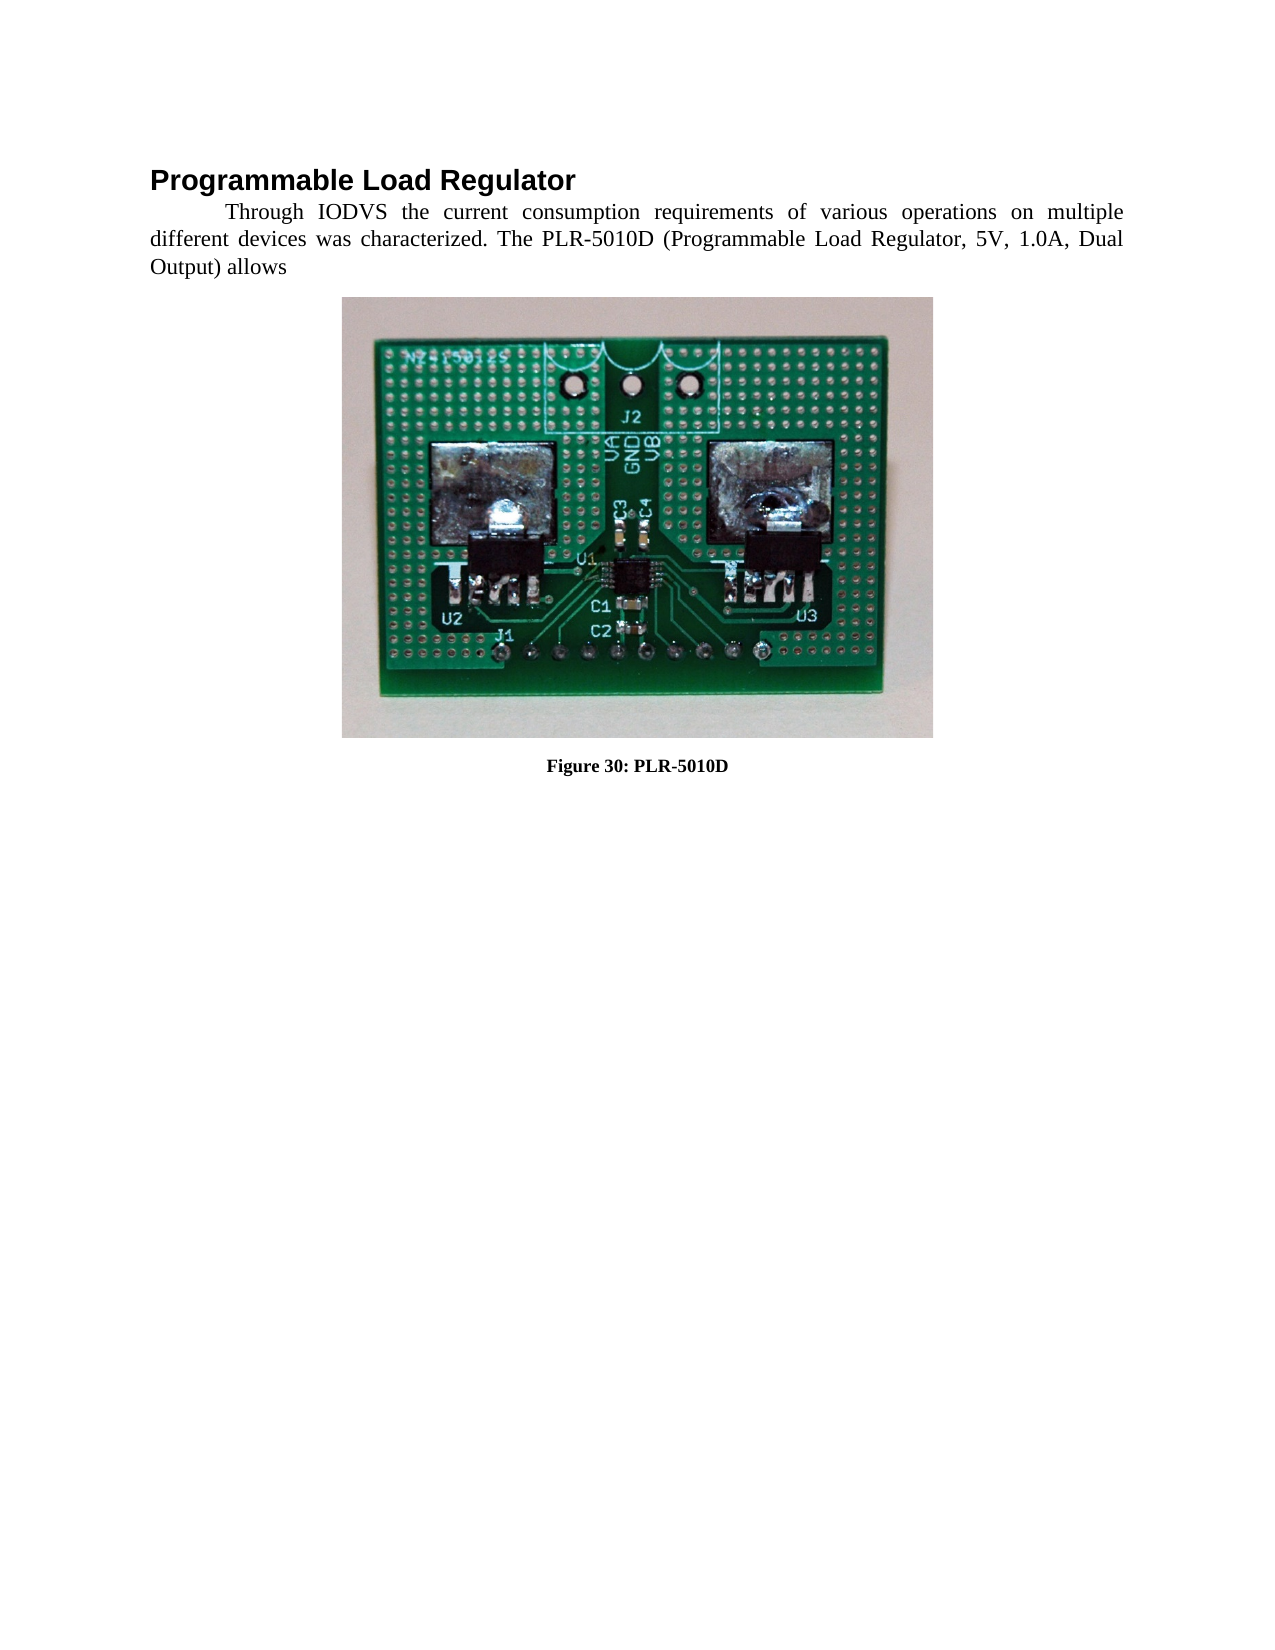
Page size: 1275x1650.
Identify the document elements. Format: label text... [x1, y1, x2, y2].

picture [341, 297, 934, 738]
text Through IODVS the current consumption requirements of various operations on multiple different devices was characterized. The PLR-5010D (Programmable Load Regulator, 5V, 1.0A, Dual Output) allows [150, 198, 1125, 279]
subtitle Programmable Load Regulator [150, 162, 1125, 196]
